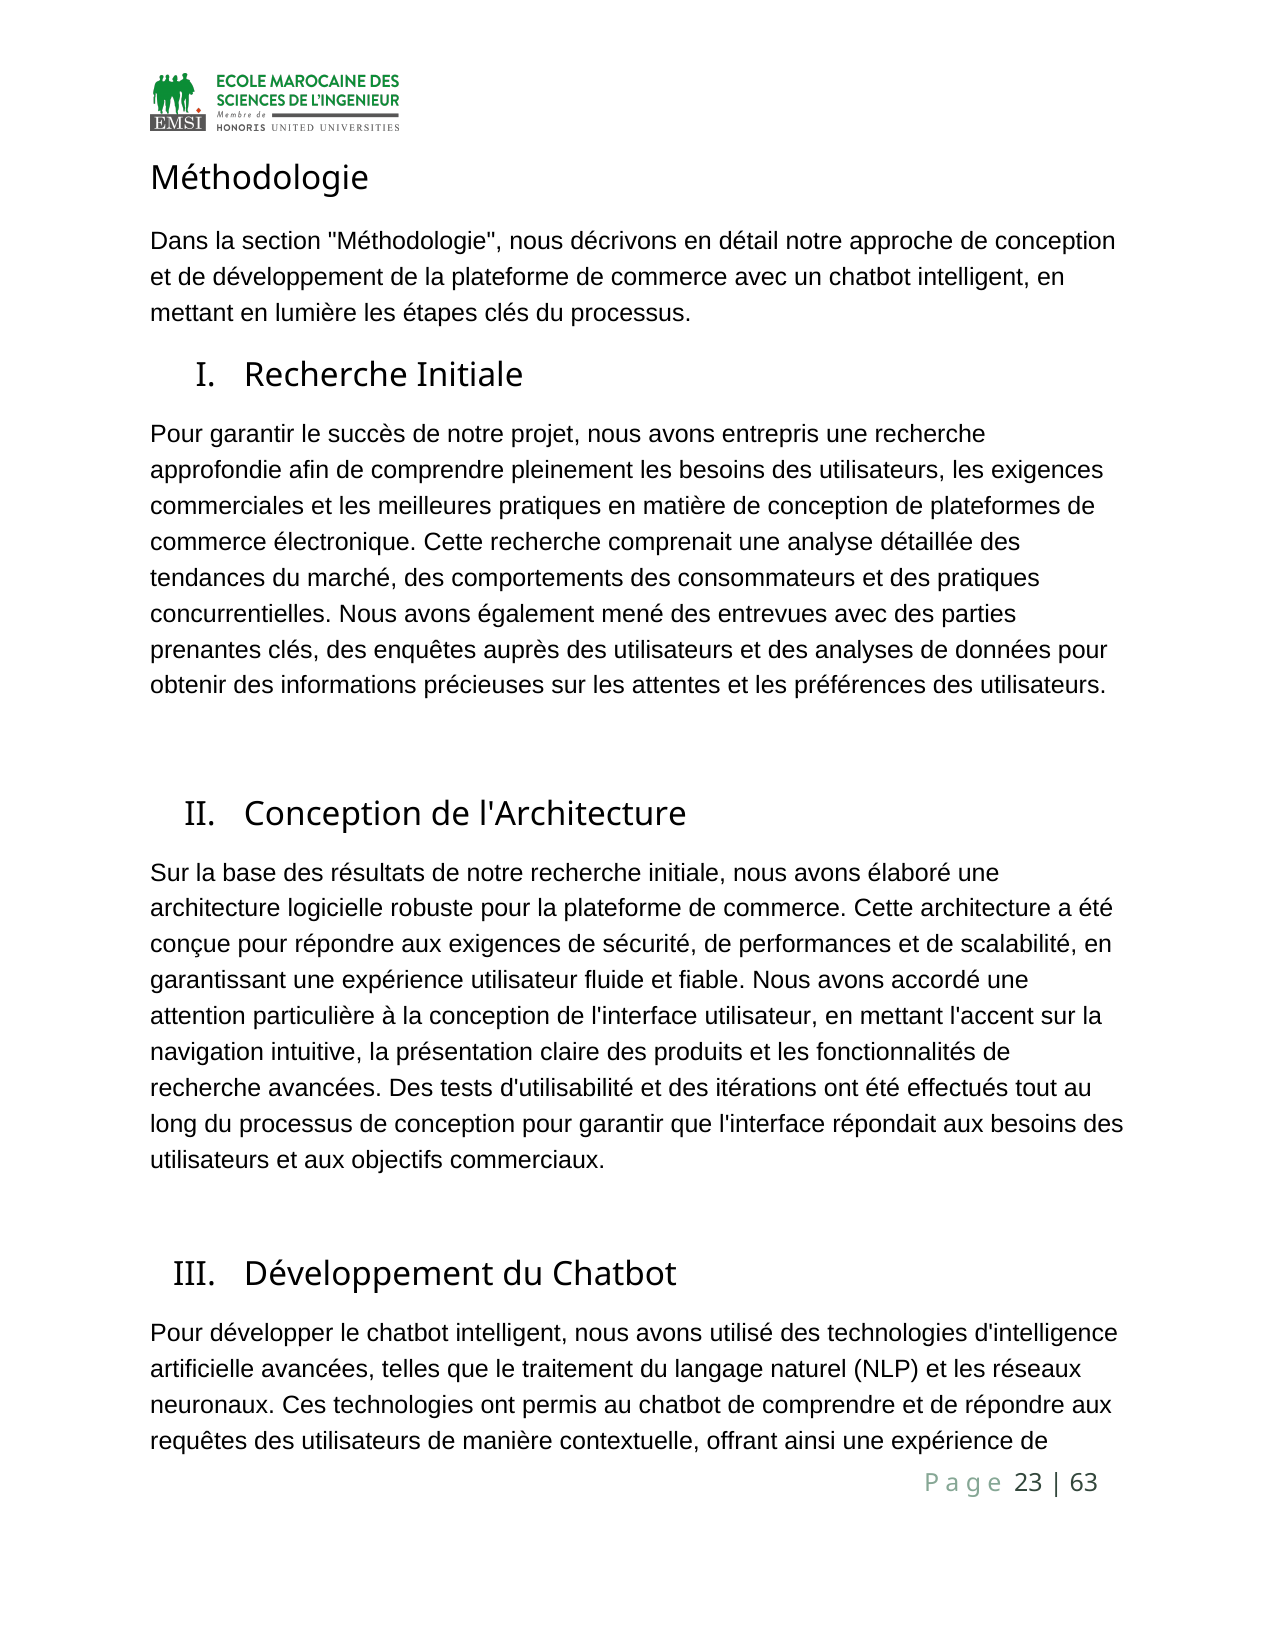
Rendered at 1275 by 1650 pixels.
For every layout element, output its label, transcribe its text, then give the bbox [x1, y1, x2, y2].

subtitle Méthodologie [150, 154, 1125, 199]
subtitle Recherche Initiale [216, 351, 1125, 396]
text Sur la base des résultats de notre recherche initiale, nous avons élaboré une architecture logicielle robuste pour la plateforme de commerce. Cette architecture a été conçue pour répondre aux exigences de sécurité, de performances et de scalabilité, en garantissant une expérience utilisateur fluide et fiable. Nous avons accordé une attention particulière à la conception de l'interface utilisateur, en mettant l'accent sur la navigation intuitive, la présentation claire des produits et les fonctionnalités de recherche avancées. Des tests d'utilisabilité et des itérations ont été effectués tout au long du processus de conception pour garantir que l'interface répondait aux besoins des utilisateurs et aux objectifs commerciaux. [150, 857, 1125, 1174]
text Pour garantir le succès de notre projet, nous avons entrepris une recherche approfondie afin de comprendre pleinement les besoins des utilisateurs, les exigences commerciales et les meilleures pratiques en matière de conception de plateformes de commerce électronique. Cette recherche comprenait une analyse détaillée des tendances du marché, des comportements des consommateurs et des pratiques concurrentielles. Nous avons également mené des entrevues avec des parties prenantes clés, des enquêtes auprès des utilisateurs et des analyses de données pour obtenir des informations précieuses sur les attentes et les préférences des utilisateurs. [150, 419, 1125, 699]
subtitle Développement du Chatbot [216, 1250, 1125, 1296]
picture [150, 73, 399, 131]
subtitle Conception de l'Architecture [216, 789, 1125, 835]
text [150, 1318, 1125, 1455]
text Dans la section "Méthodologie", nous décrivons en détail notre approche de conception et de développement de la plateforme de commerce avec un chatbot intelligent, en mettant en lumière les étapes clés du processus. [150, 226, 1125, 327]
